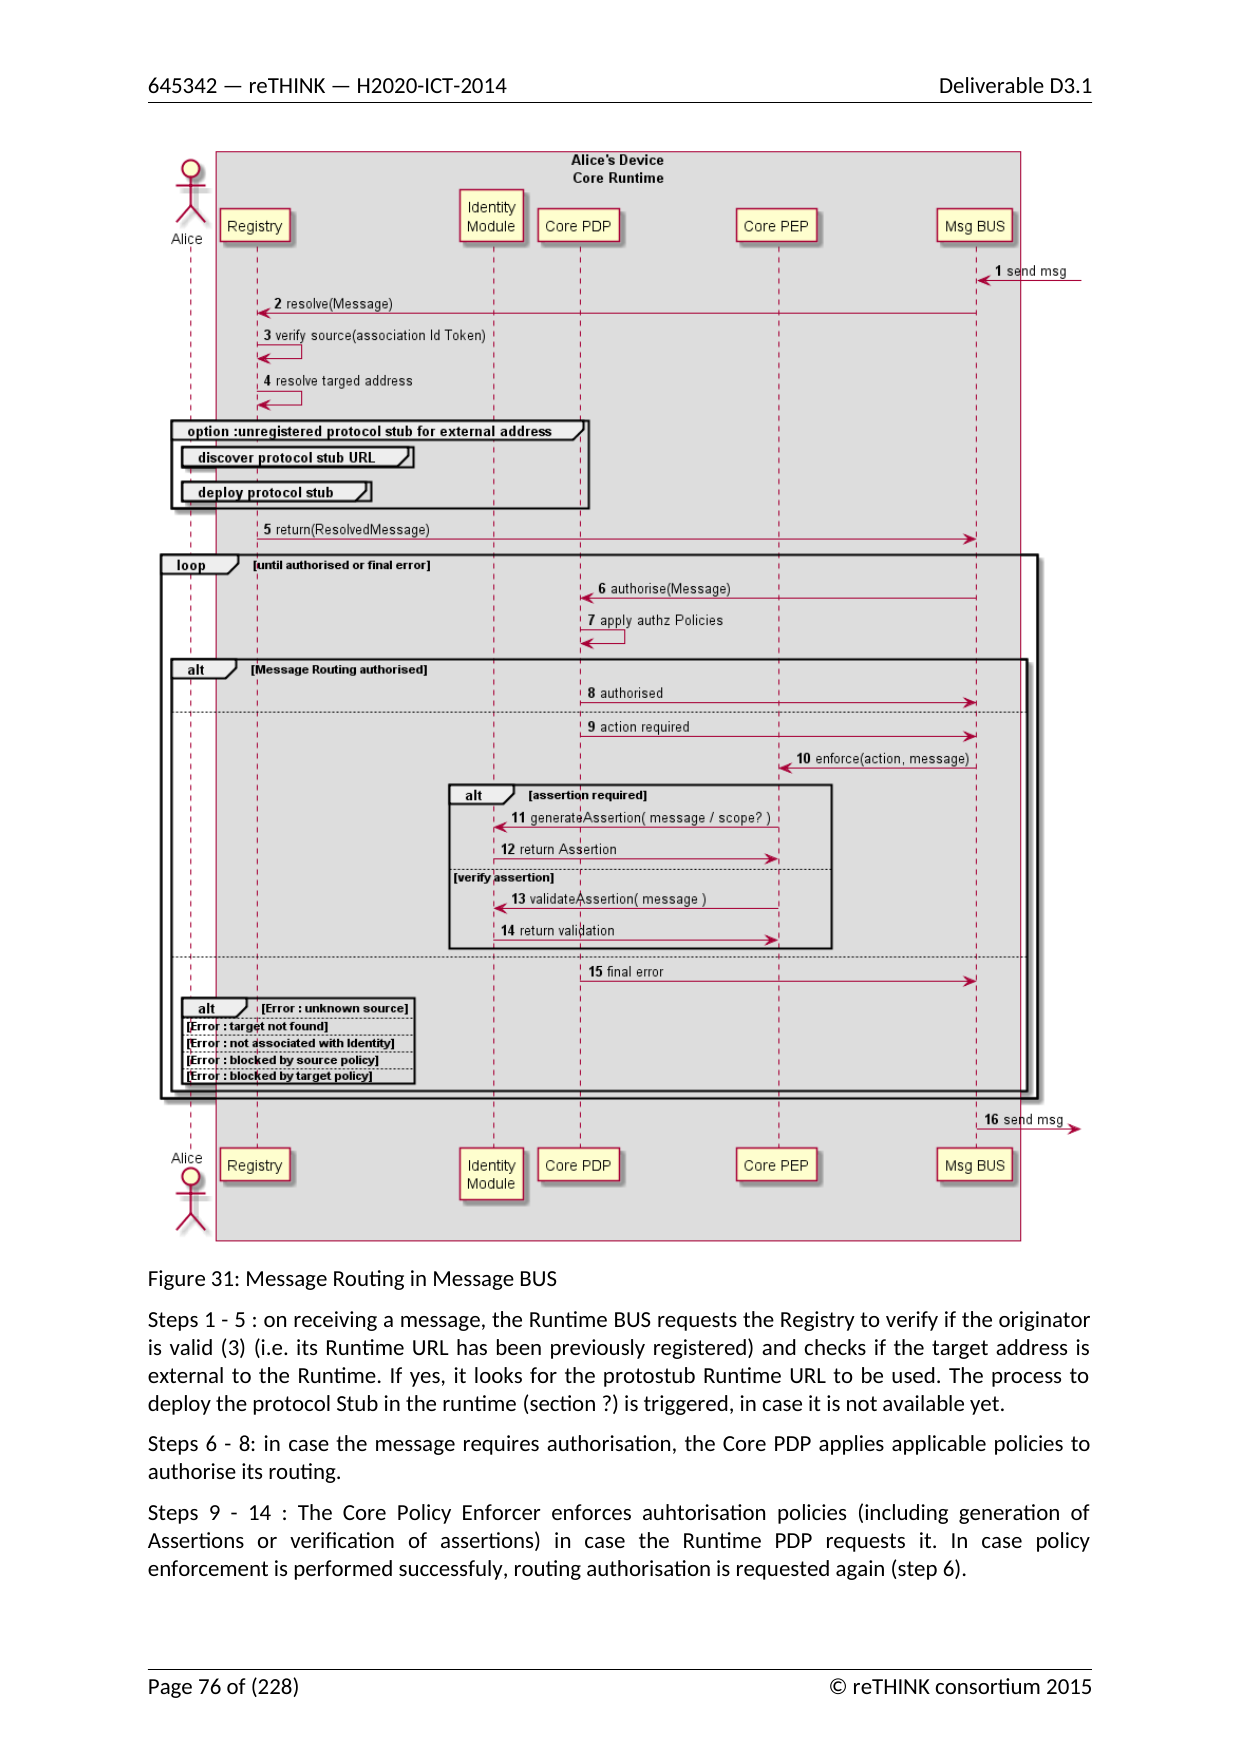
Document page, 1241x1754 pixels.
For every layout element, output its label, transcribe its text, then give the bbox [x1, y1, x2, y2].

text Steps 9 - 14 : The Core Policy Enforcer enforces auhtorisation policies (including generation of Assertions or verification of assertions) in case the Runtime PDP requests it. In case policy enforcement is performed successfuly, routing authorisation is requested again (step 6). [148, 1498, 1092, 1582]
text Steps 6 - 8: in case the message requires authorisation, the Core PDP applies applicable policies to authorise its routing. [148, 1429, 1092, 1485]
picture [147, 147, 1092, 1252]
text Steps 1 - 5 : on receiving a message, the Runtime BUS requests the Registry to verify if the originator is valid (3) (i.e. its Runtime URL has been previously registered) and checks if the target address is external to the Runtime. If yes, it looks for the protostub Runtime URL to be used. The process to deploy the protocol Stub in the runtime (section ?) is triggered, in case it is not available yet. [148, 1305, 1092, 1417]
text Figure 31: Message Routing in Message BUS [148, 1264, 1092, 1292]
